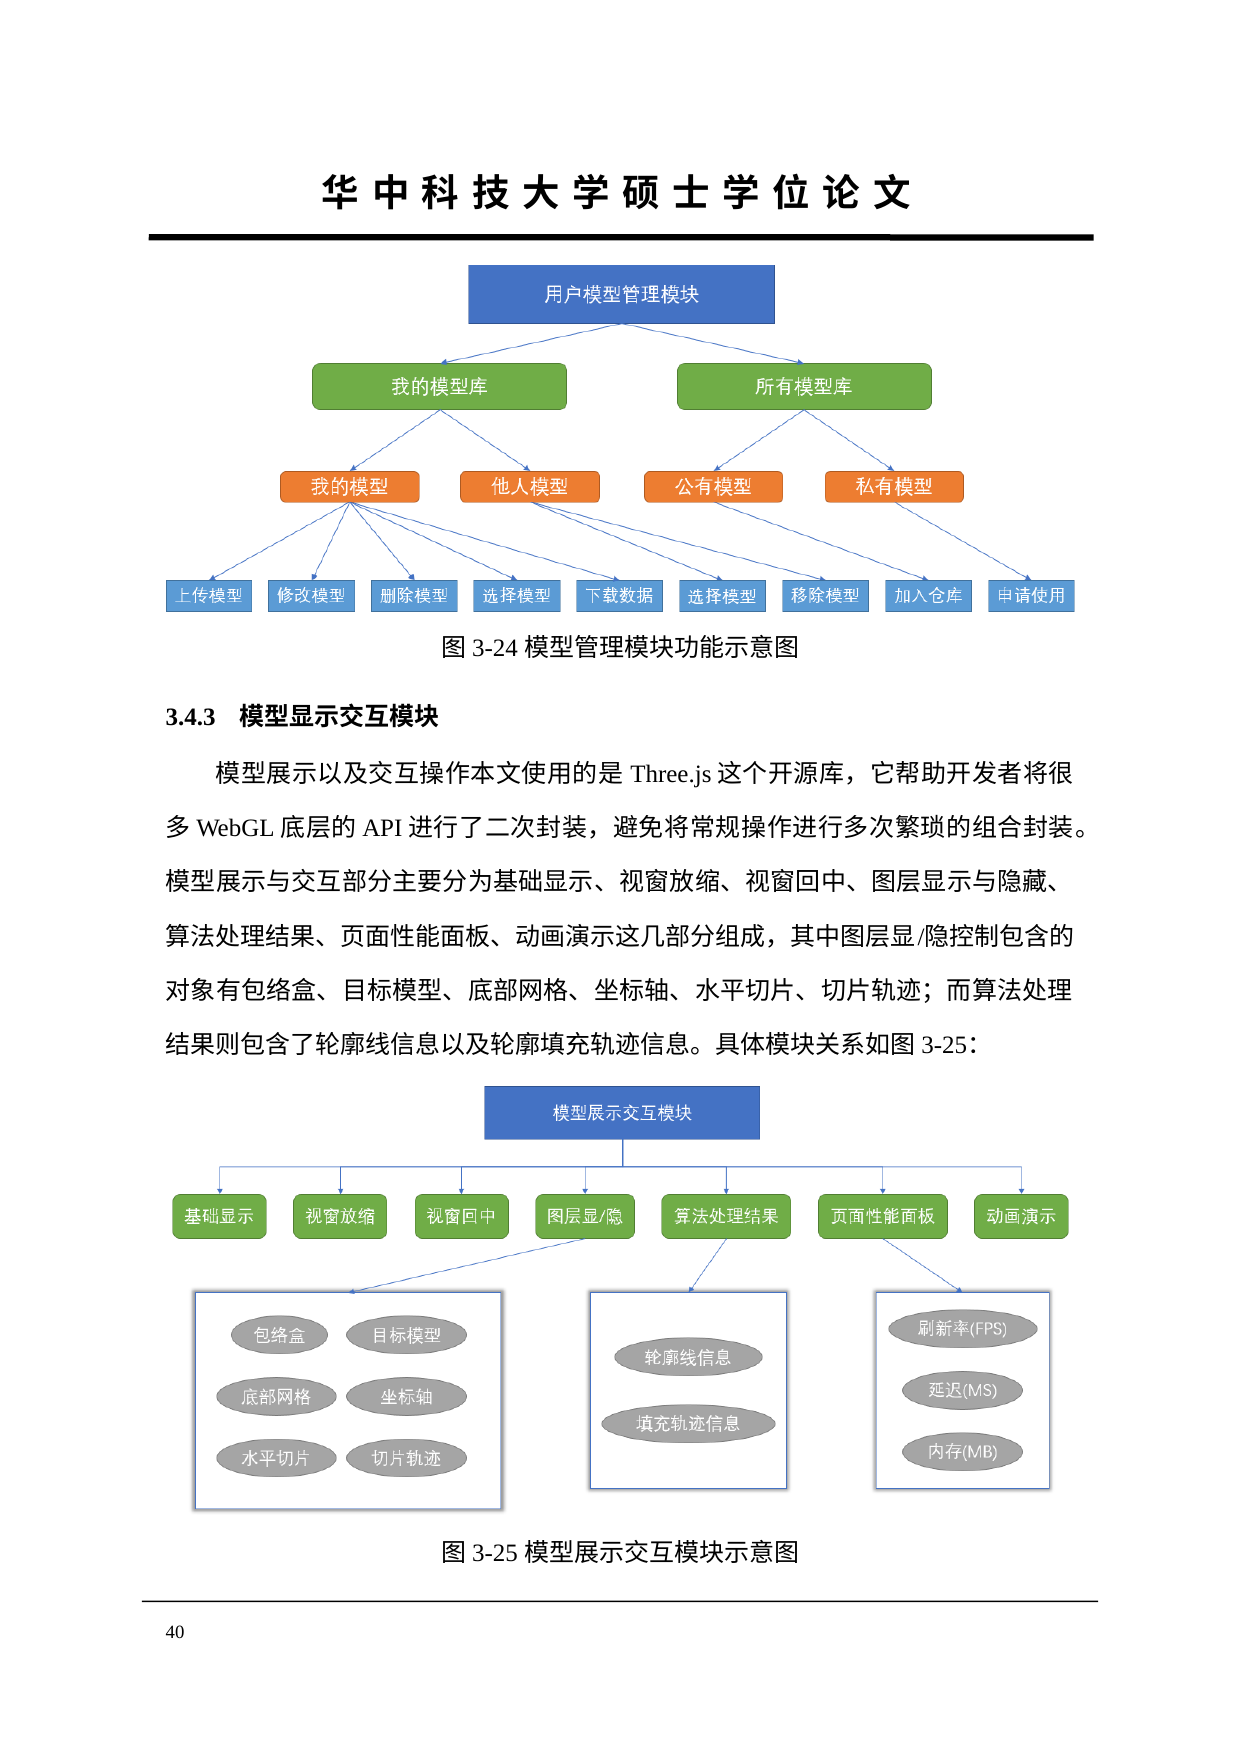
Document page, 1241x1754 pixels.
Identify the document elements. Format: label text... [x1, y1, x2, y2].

picture [166, 1079, 1075, 1518]
picture [165, 265, 1075, 613]
subtitle 模型显示交互模块 [165, 696, 1075, 732]
